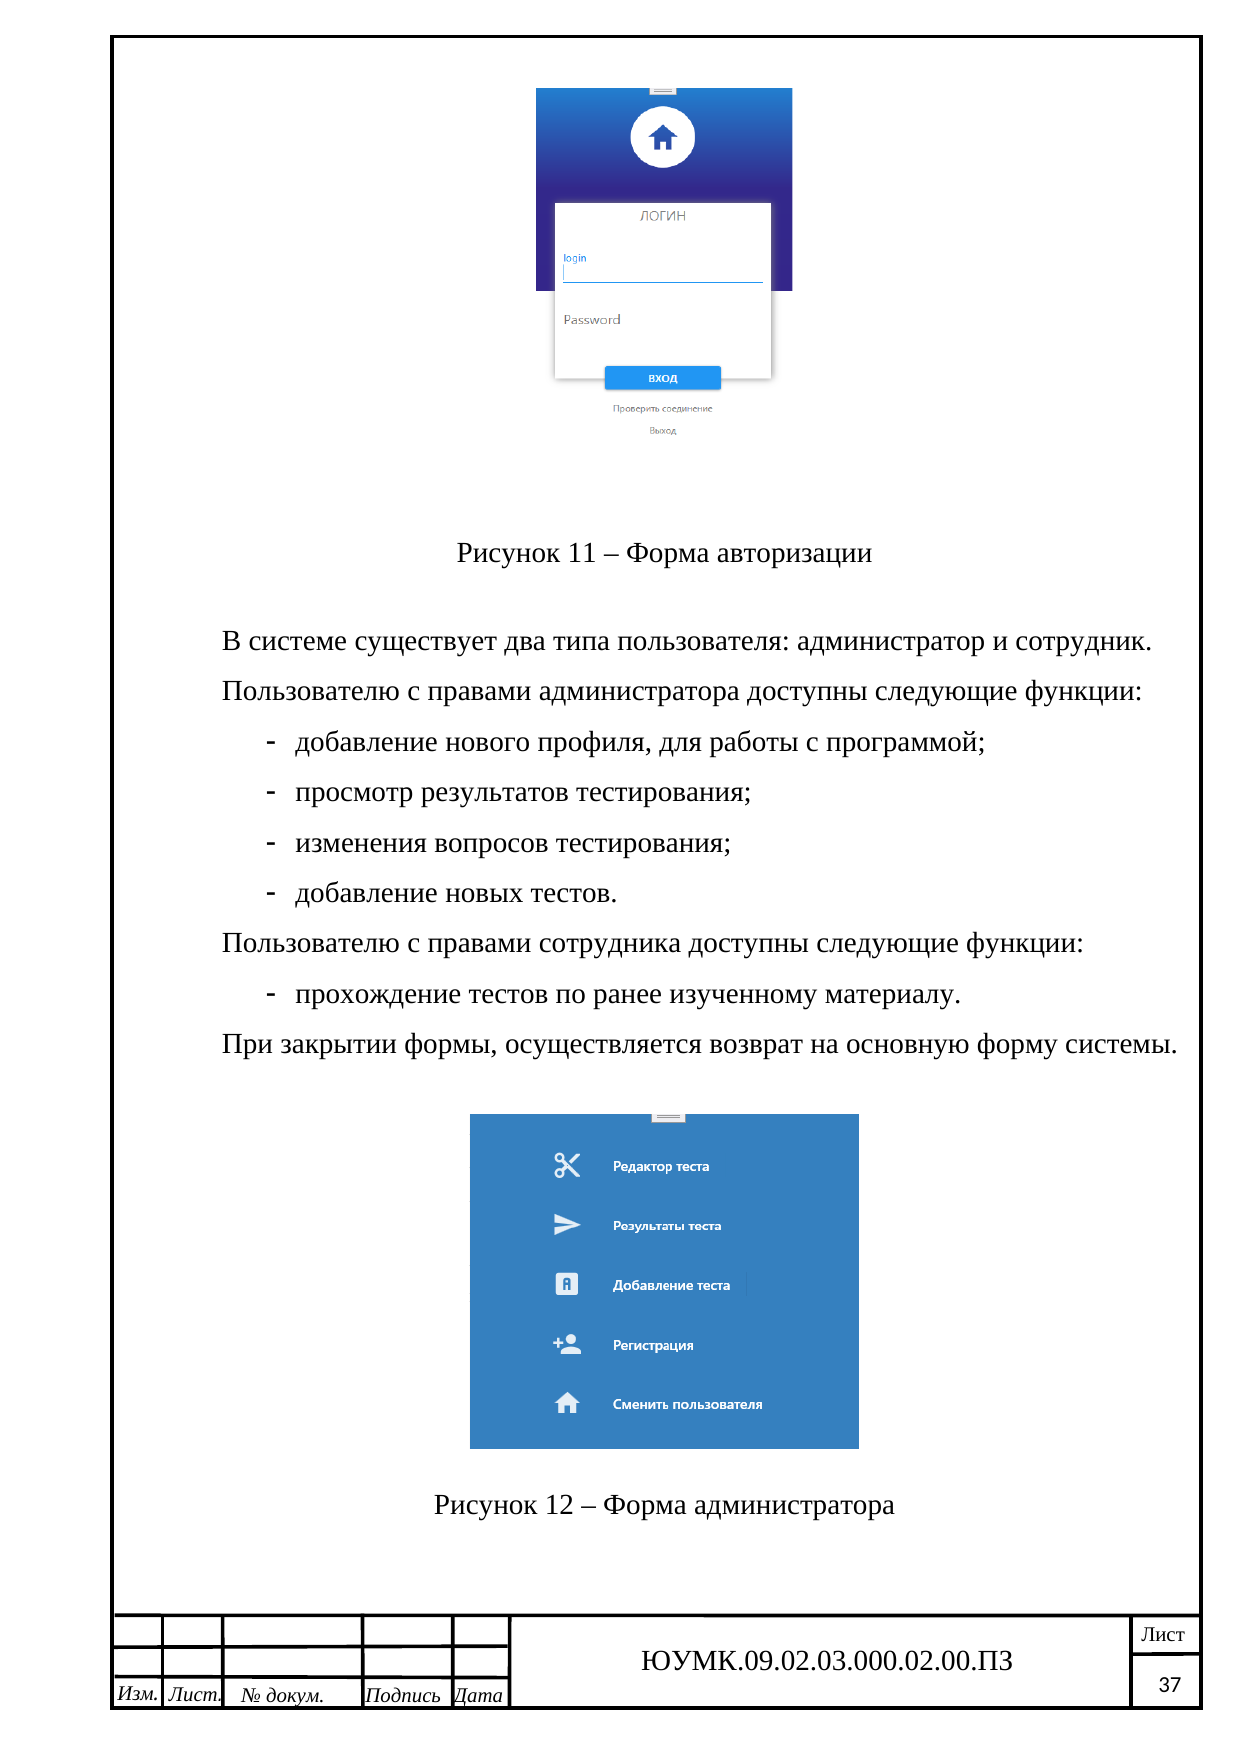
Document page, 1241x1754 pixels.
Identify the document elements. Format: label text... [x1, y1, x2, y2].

text Рисунок 12 – Форма администратора [118, 1487, 1211, 1521]
list добавление нового профиля, для работы с программой; [148, 724, 1181, 757]
list изменения вопросов тестирования; [148, 825, 1181, 858]
text При закрытии формы, осуществляется возврат на основную форму системы. [148, 1026, 1181, 1060]
picture [469, 1114, 859, 1449]
text Пользователю с правами администратора доступны следующие функции: [148, 673, 1181, 707]
picture [536, 88, 793, 497]
list Рисунок 11 – Форма авторизации [118, 535, 1211, 569]
list прохождение тестов по ранее изученному материалу. [148, 976, 1181, 1009]
list добавление новых тестов. [148, 875, 1181, 909]
text Пользователю с правами сотрудника доступны следующие функции: [148, 926, 1181, 959]
list просмотр результатов тестирования; [148, 774, 1181, 808]
text В системе существует два типа пользователя: администратор и сотрудник. [148, 623, 1181, 657]
